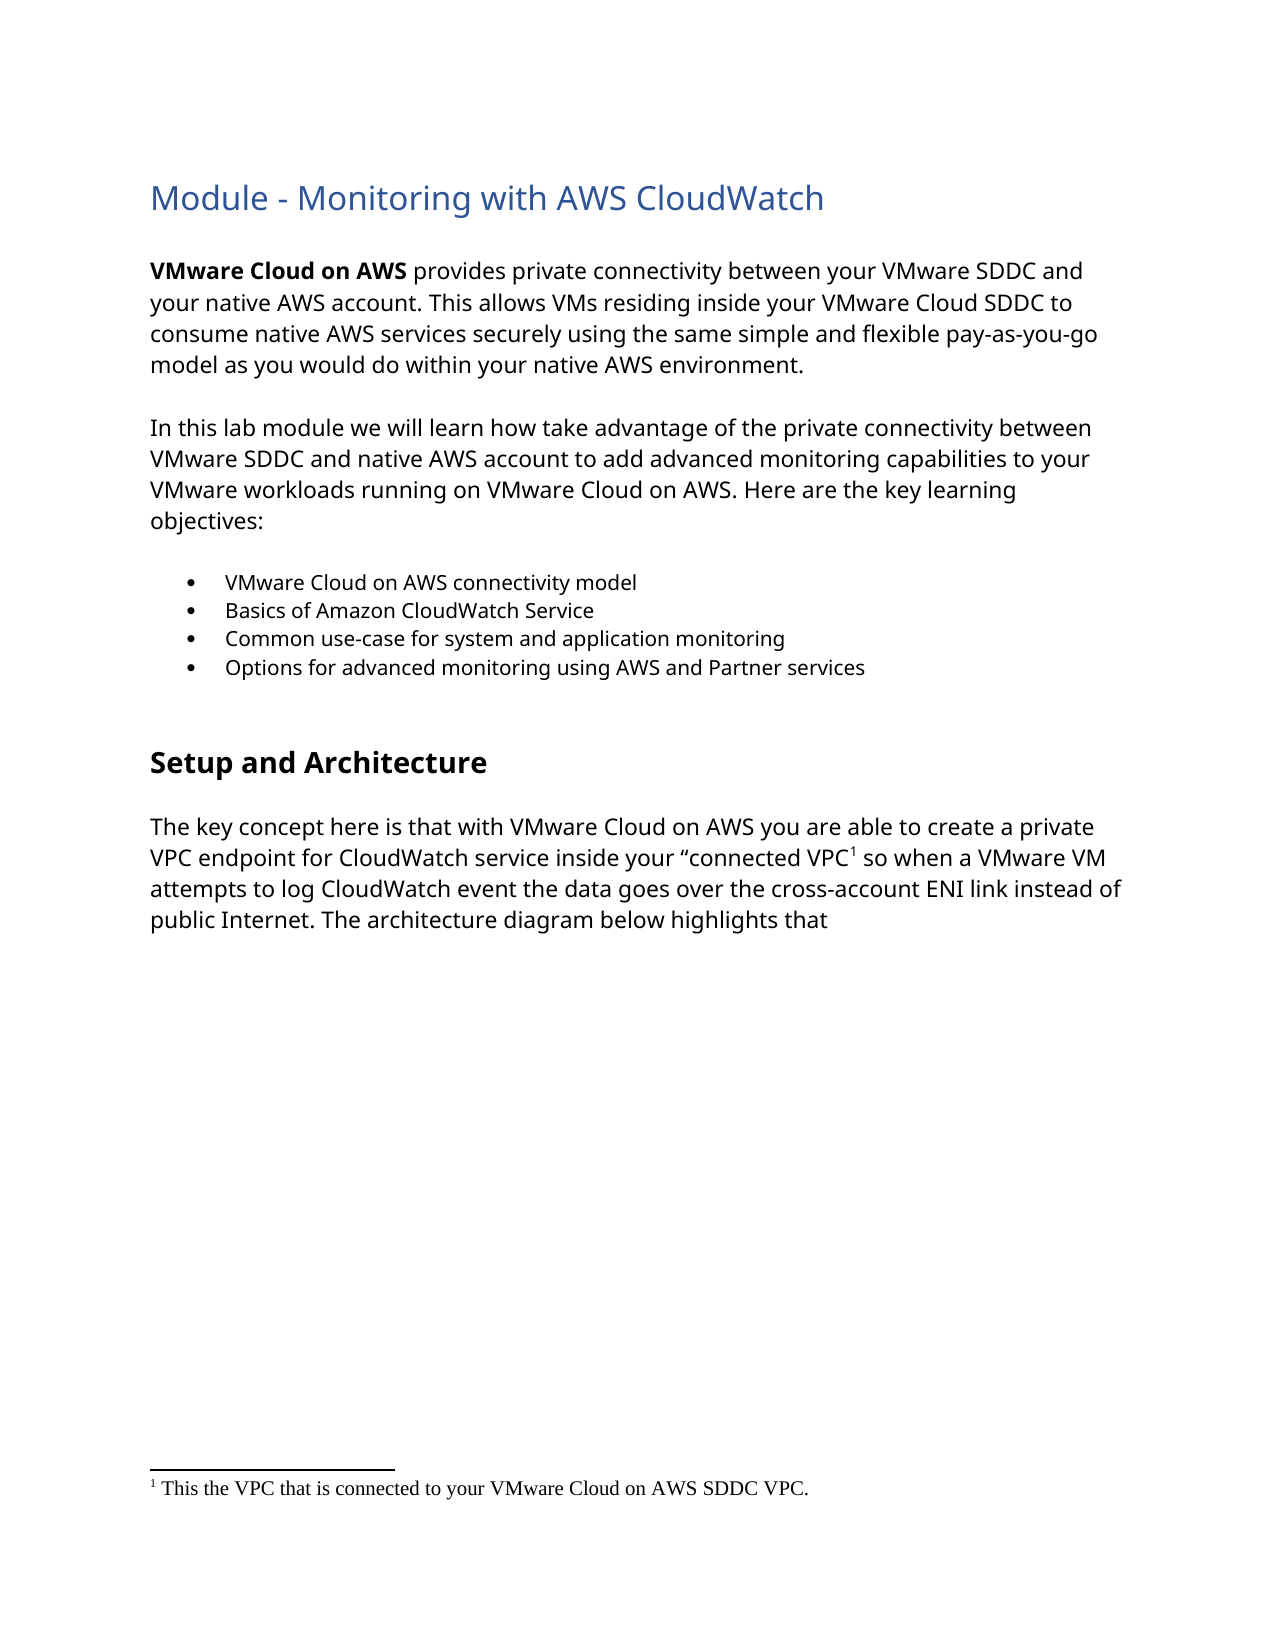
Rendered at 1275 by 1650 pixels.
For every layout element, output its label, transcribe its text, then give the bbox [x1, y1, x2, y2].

list VMware Cloud on AWS connectivity model [187, 568, 1125, 596]
text In this lab module we will learn how take advantage of the private connectivity between VMware SDDC and native AWS account to add advanced monitoring capabilities to your VMware workloads running on VMware Cloud on AWS. Here are the key learning objectives: [150, 411, 1125, 536]
list Basics of Amazon CloudWatch Service [187, 596, 1125, 624]
list Common use-case for system and application monitoring [187, 624, 1125, 653]
text The key concept here is that with VMware Cloud on AWS you are able to create a private VPC endpoint for CloudWatch service inside your “connected VPC so when a VMware VM attempts to log CloudWatch event the data goes over the cross-account ENI link instead of public Internet. The architecture diagram below highlights that [150, 811, 1125, 936]
text VMware Cloud on AWS provides private connectivity between your VMware SDDC and your native AWS account. This allows VMs residing inside your VMware Cloud SDDC to consume native AWS services securely using the same simple and flexible pay-as-you-go model as you would do within your native AWS environment. [150, 255, 1125, 380]
subtitle Module - Monitoring with AWS CloudWatch [150, 175, 1125, 220]
list Options for advanced monitoring using AWS and Partner services [187, 653, 1125, 681]
subtitle Setup and Architecture [150, 742, 1125, 782]
